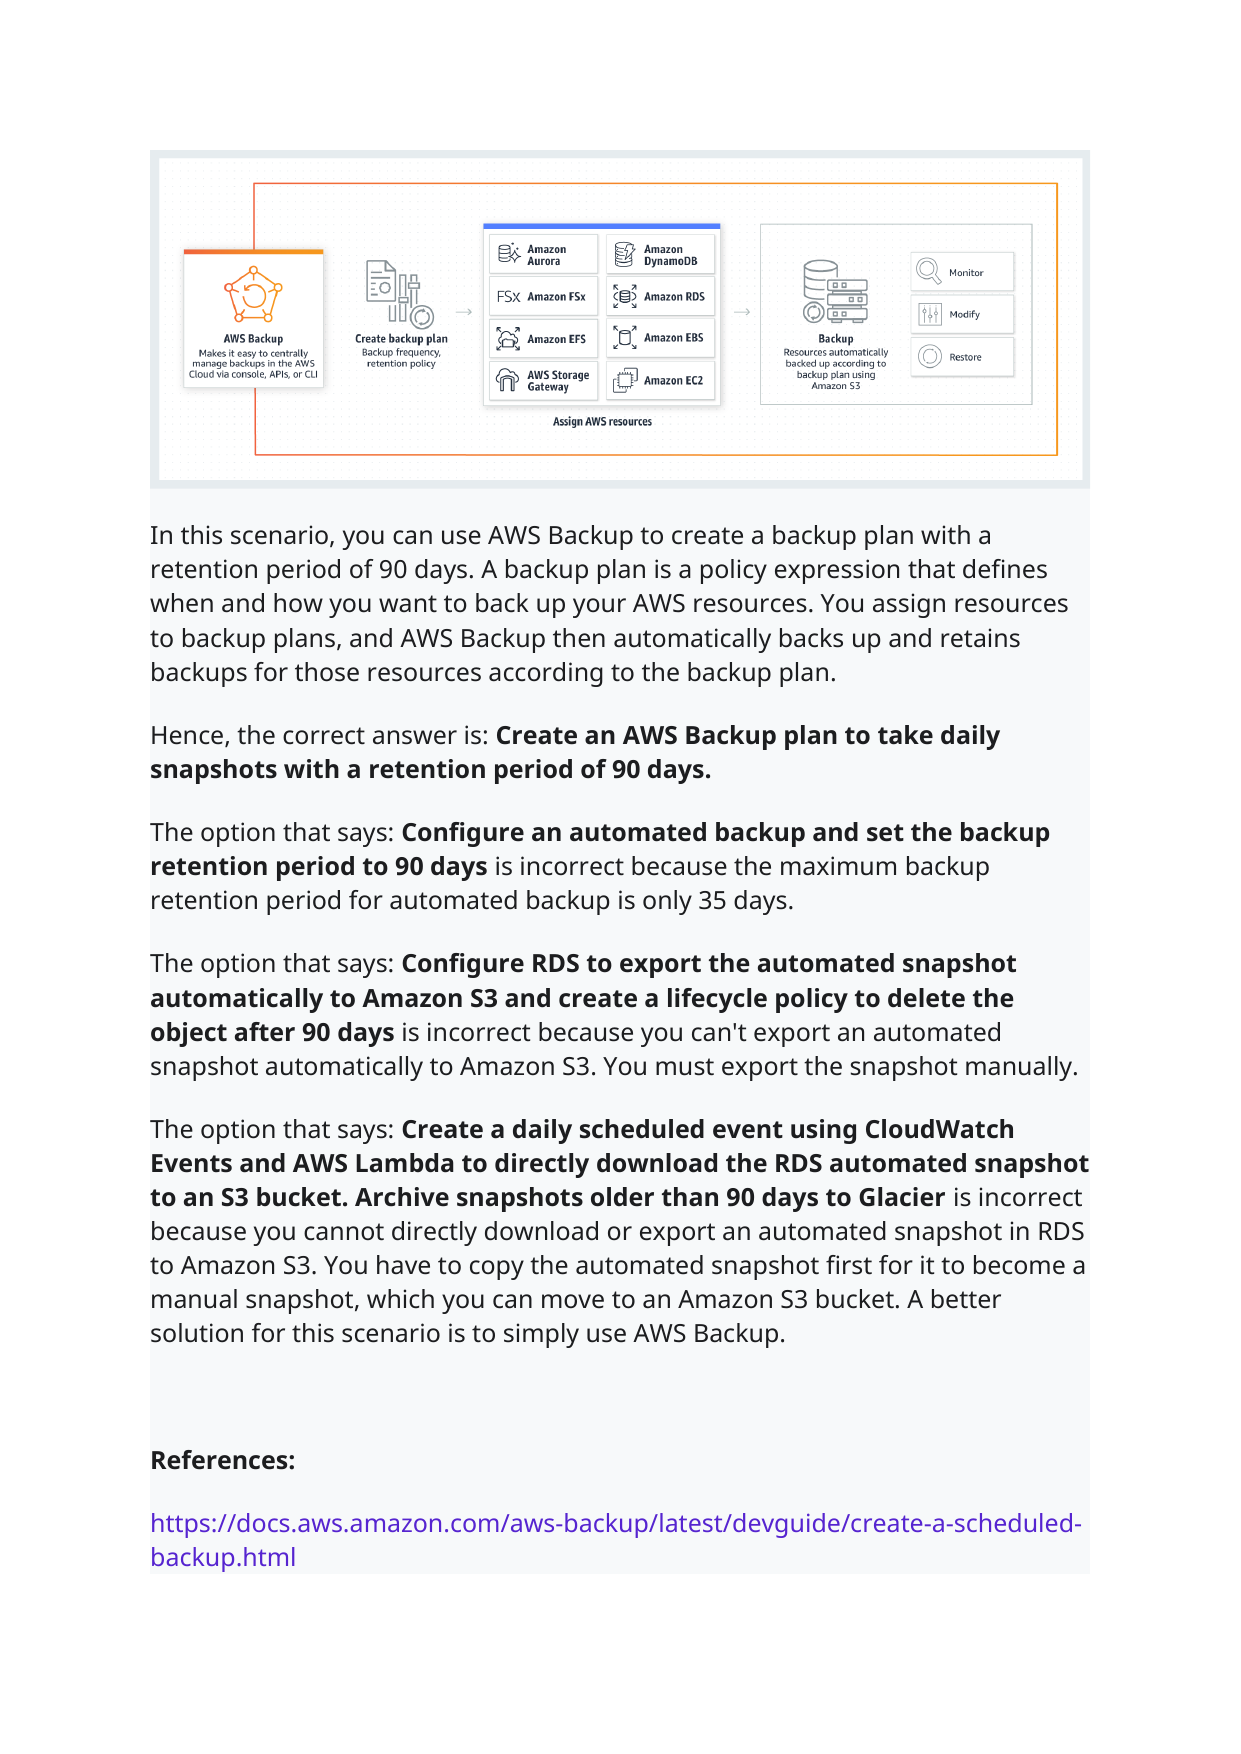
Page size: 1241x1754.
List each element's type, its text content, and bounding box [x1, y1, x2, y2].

text The option that says: Configure RDS to export the automated snapshot automatically to Amazon S3 and create a lifecycle policy to delete the object after 90 days is incorrect because you can't export an automated snapshot automatically to Amazon S3. You must export the snapshot manually. [150, 946, 1090, 1082]
text The option that says: Create a daily scheduled event using CloudWatch Events and AWS Lambda to directly download the RDS automated snapshot to an S3 bucket. Archive snapshots older than 90 days to Glacier is incorrect because you cannot directly download or export an automated snapshot in RDS to Amazon S3. You have to copy the automated snapshot first for it to become a manual snapshot, which you can move to an Amazon S3 bucket. A better solution for this scenario is to simply use AWS Backup. [150, 1112, 1090, 1350]
picture [150, 150, 1091, 489]
text The option that says: Configure an automated backup and set the backup retention period to 90 days is incorrect because the maximum backup retention period for automated backup is only 35 days. [150, 815, 1090, 917]
text https://docs.aws.amazon.com/aws-backup/latest/devguide/create-a-scheduled-backup.html [150, 1506, 1090, 1574]
text References: [150, 1442, 1090, 1476]
text Hence, the correct answer is: Create an AWS Backup plan to take daily snapshots with a retention period of 90 days. [150, 717, 1090, 786]
text In this scenario, you can use AWS Backup to create a backup plan with a retention period of 90 days. A backup plan is a policy expression that defines when and how you want to back up your AWS resources. You assign resources to backup plans, and AWS Backup then automatically backs up and retains backups for those resources according to the backup plan. [150, 518, 1090, 688]
